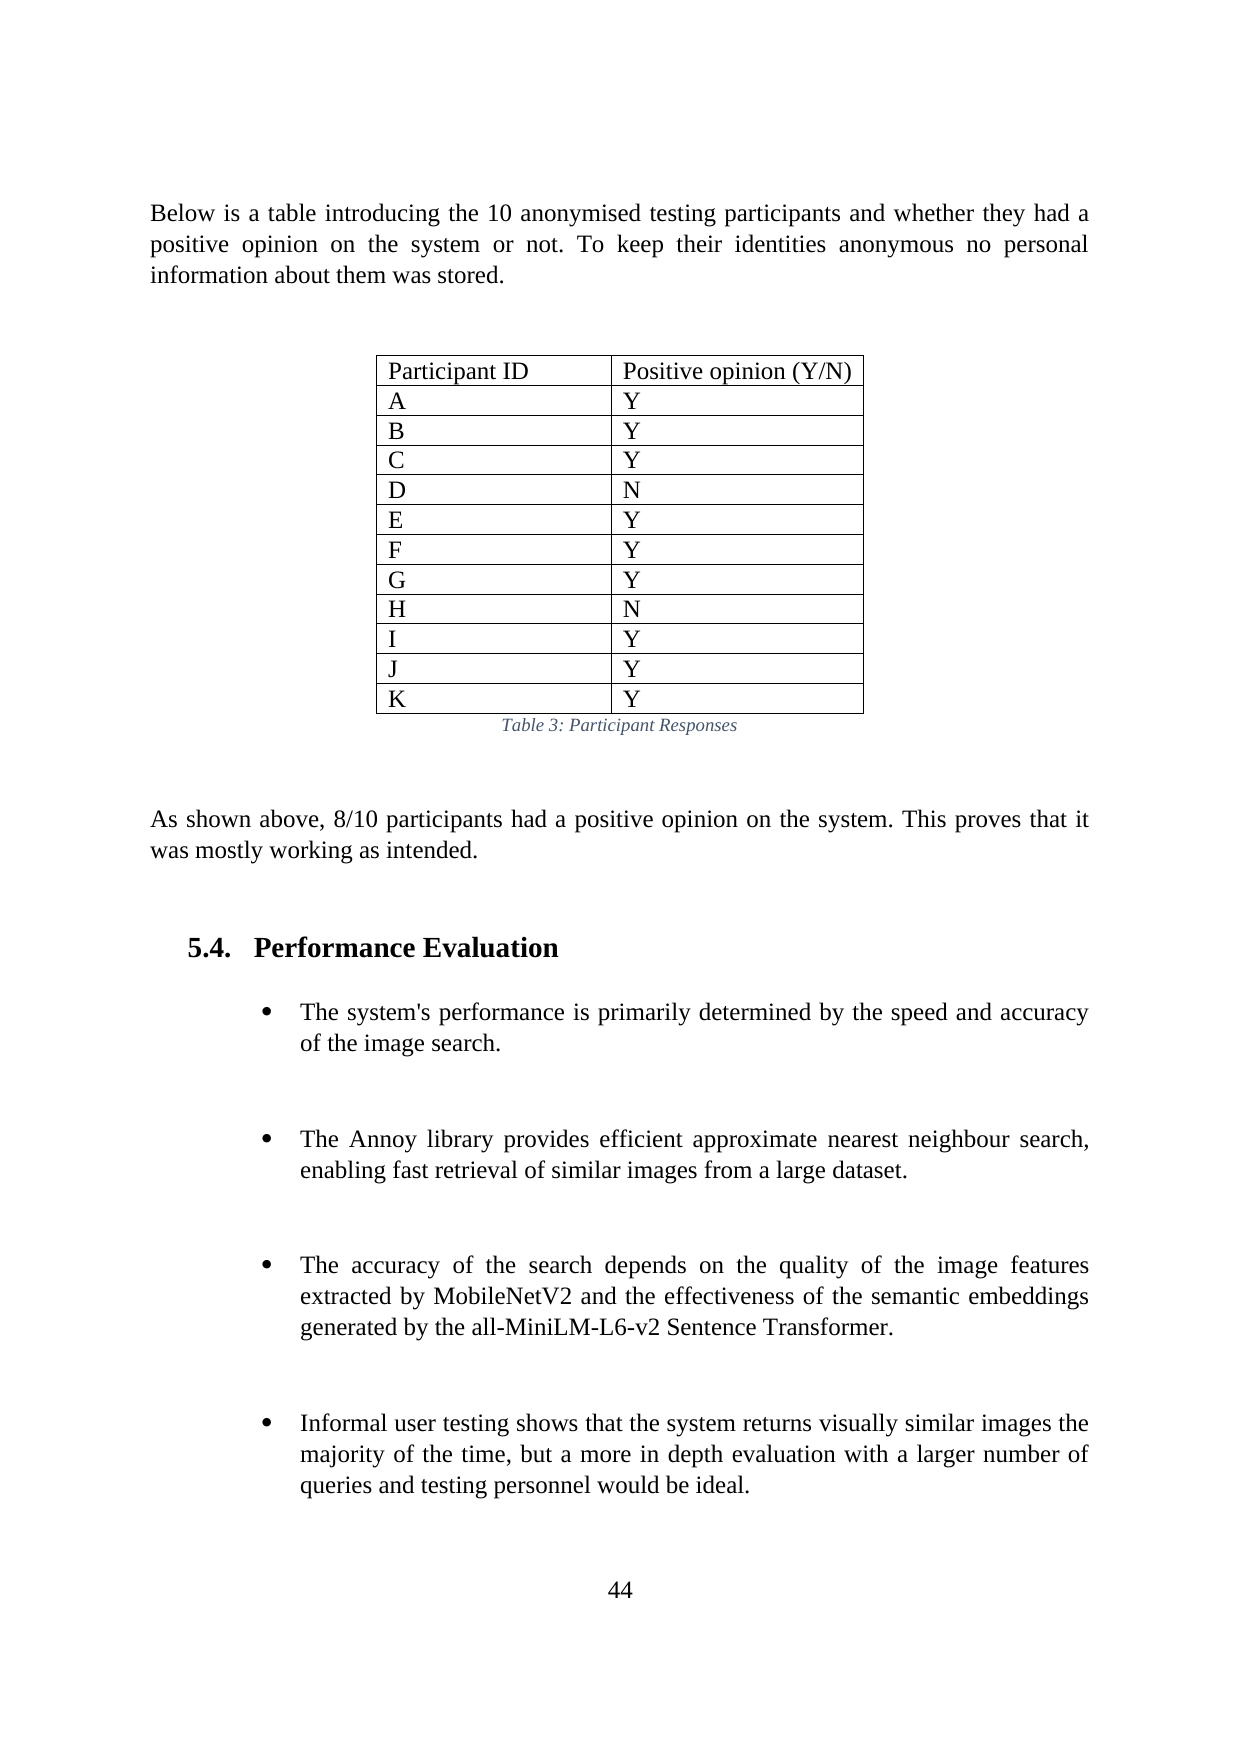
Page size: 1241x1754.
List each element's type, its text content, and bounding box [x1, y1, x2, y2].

table_cell F [377, 535, 611, 564]
table_header Participant ID [377, 356, 611, 385]
table_cell H [377, 595, 611, 623]
table_cell G [377, 565, 611, 593]
table_cell Y [612, 535, 863, 564]
table_cell Y [612, 565, 863, 593]
subtitle Performance Evaluation [187, 930, 1090, 964]
table_cell J [377, 654, 611, 683]
list Informal user testing shows that the system returns visually similar images the majority of the time, but a more in depth evaluation with a larger number of queries and testing personnel would be ideal. [262, 1408, 1090, 1498]
table_cell B [377, 416, 611, 444]
text Table 3: Participant Responses [150, 714, 1090, 735]
table_cell E [377, 505, 611, 534]
table_cell Y [612, 505, 863, 534]
table_cell K [377, 684, 611, 713]
table_header Positive opinion (Y/N) [612, 356, 863, 385]
table_cell C [377, 446, 611, 474]
table_cell N [612, 595, 863, 623]
text Below is a table introducing the 10 anonymised testing participants and whether they had a positive opinion on the system or not. To keep their identities anonymous no personal information about them was stored. [150, 198, 1090, 288]
list The accuracy of the search depends on the quality of the image features extracted by MobileNetV2 and the effectiveness of the semantic embeddings generated by the all-MiniLM-L6-v2 Sentence Transformer. [262, 1250, 1090, 1341]
table_cell Y [612, 386, 863, 415]
table_cell N [612, 475, 863, 504]
table_cell Y [612, 416, 863, 444]
text As shown above, 8/10 participants had a positive opinion on the system. This proves that it was mostly working as intended. [150, 804, 1090, 864]
list The system's performance is primarily determined by the speed and accuracy of the image search. [262, 997, 1090, 1057]
table_cell Y [612, 624, 863, 653]
table_cell I [377, 624, 611, 653]
list The Annoy library provides efficient approximate nearest neighbour search, enabling fast retrieval of similar images from a large dataset. [262, 1124, 1090, 1183]
table_cell Y [612, 654, 863, 683]
table_cell A [377, 386, 611, 415]
table_cell Y [612, 446, 863, 474]
table_cell Y [612, 684, 863, 713]
table_cell D [377, 475, 611, 504]
